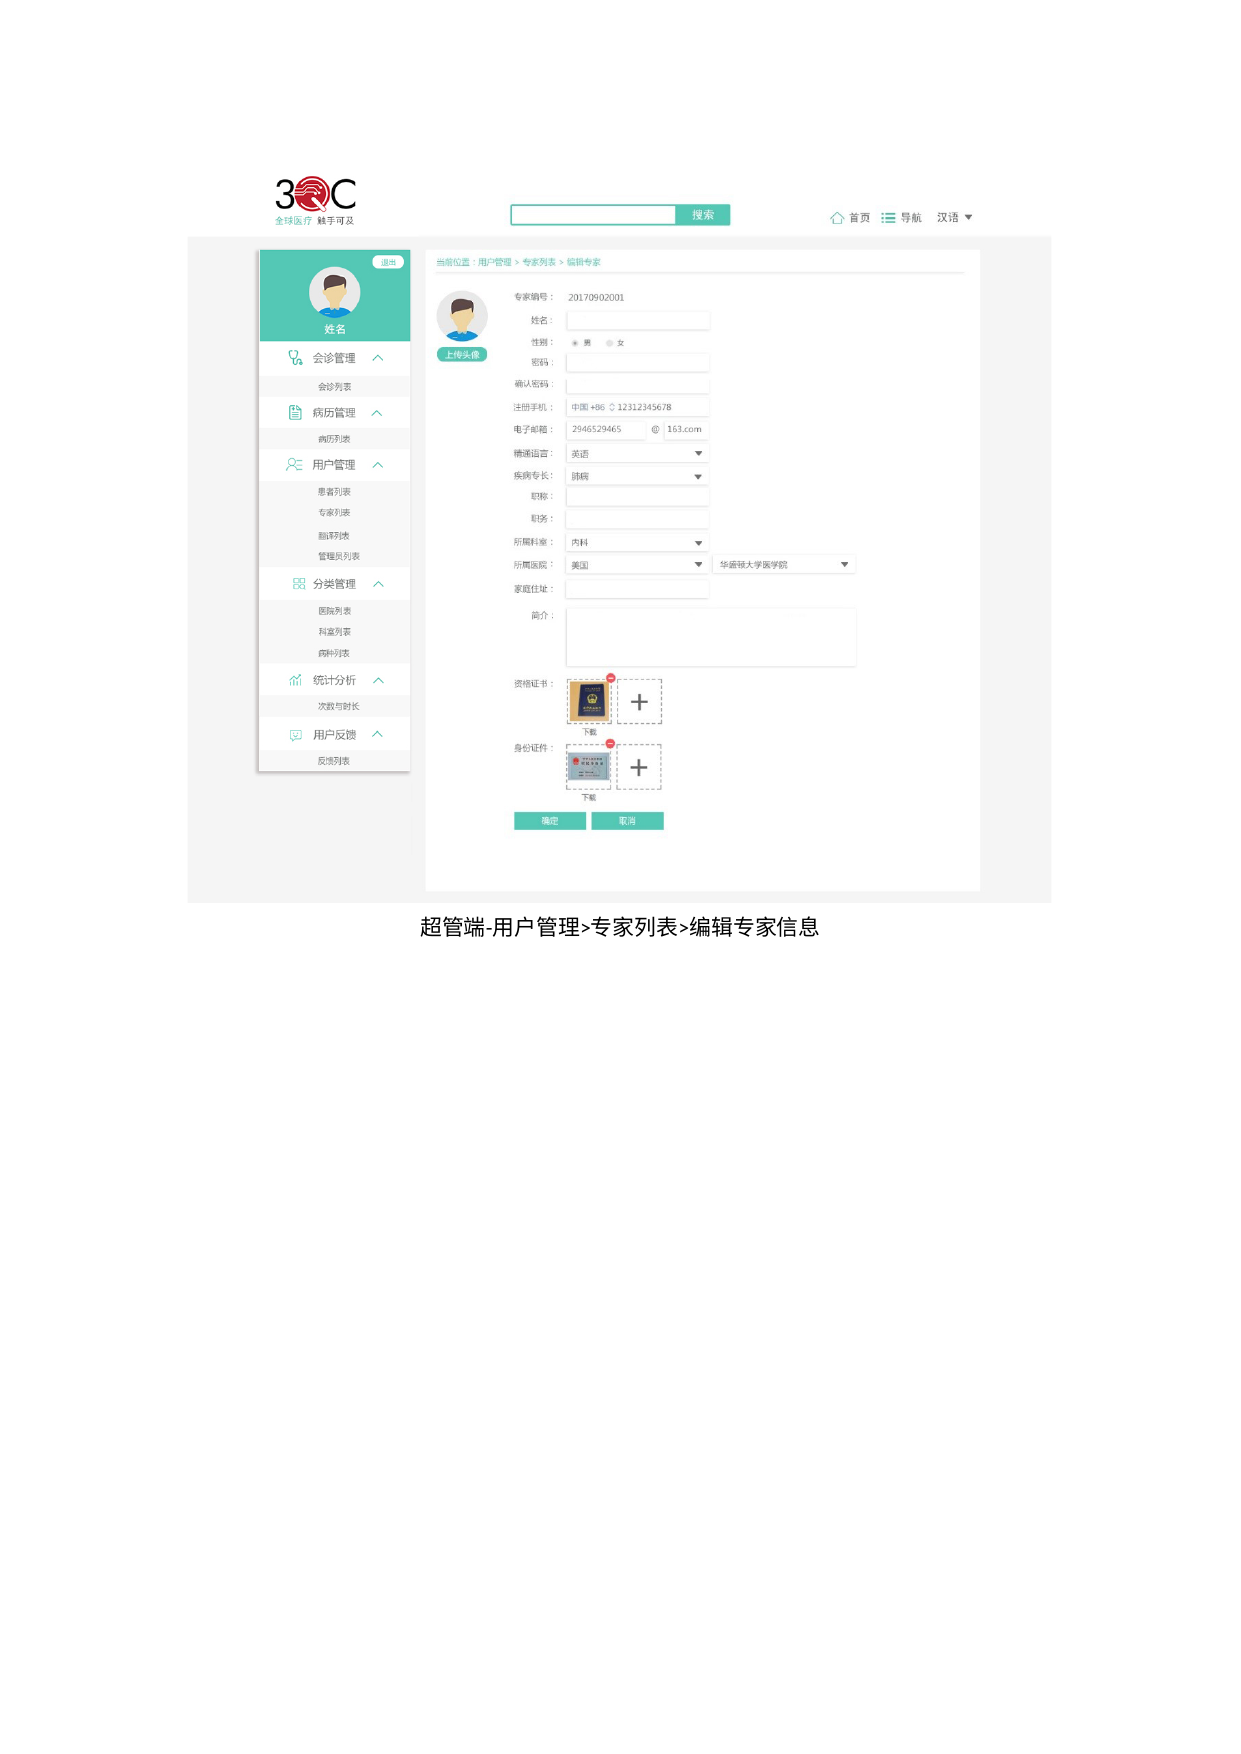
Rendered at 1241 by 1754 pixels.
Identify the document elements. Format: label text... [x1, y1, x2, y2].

picture [187, 162, 1052, 903]
text 超管端-用户管理>专家列表>编辑专家信息 [187, 909, 1053, 942]
